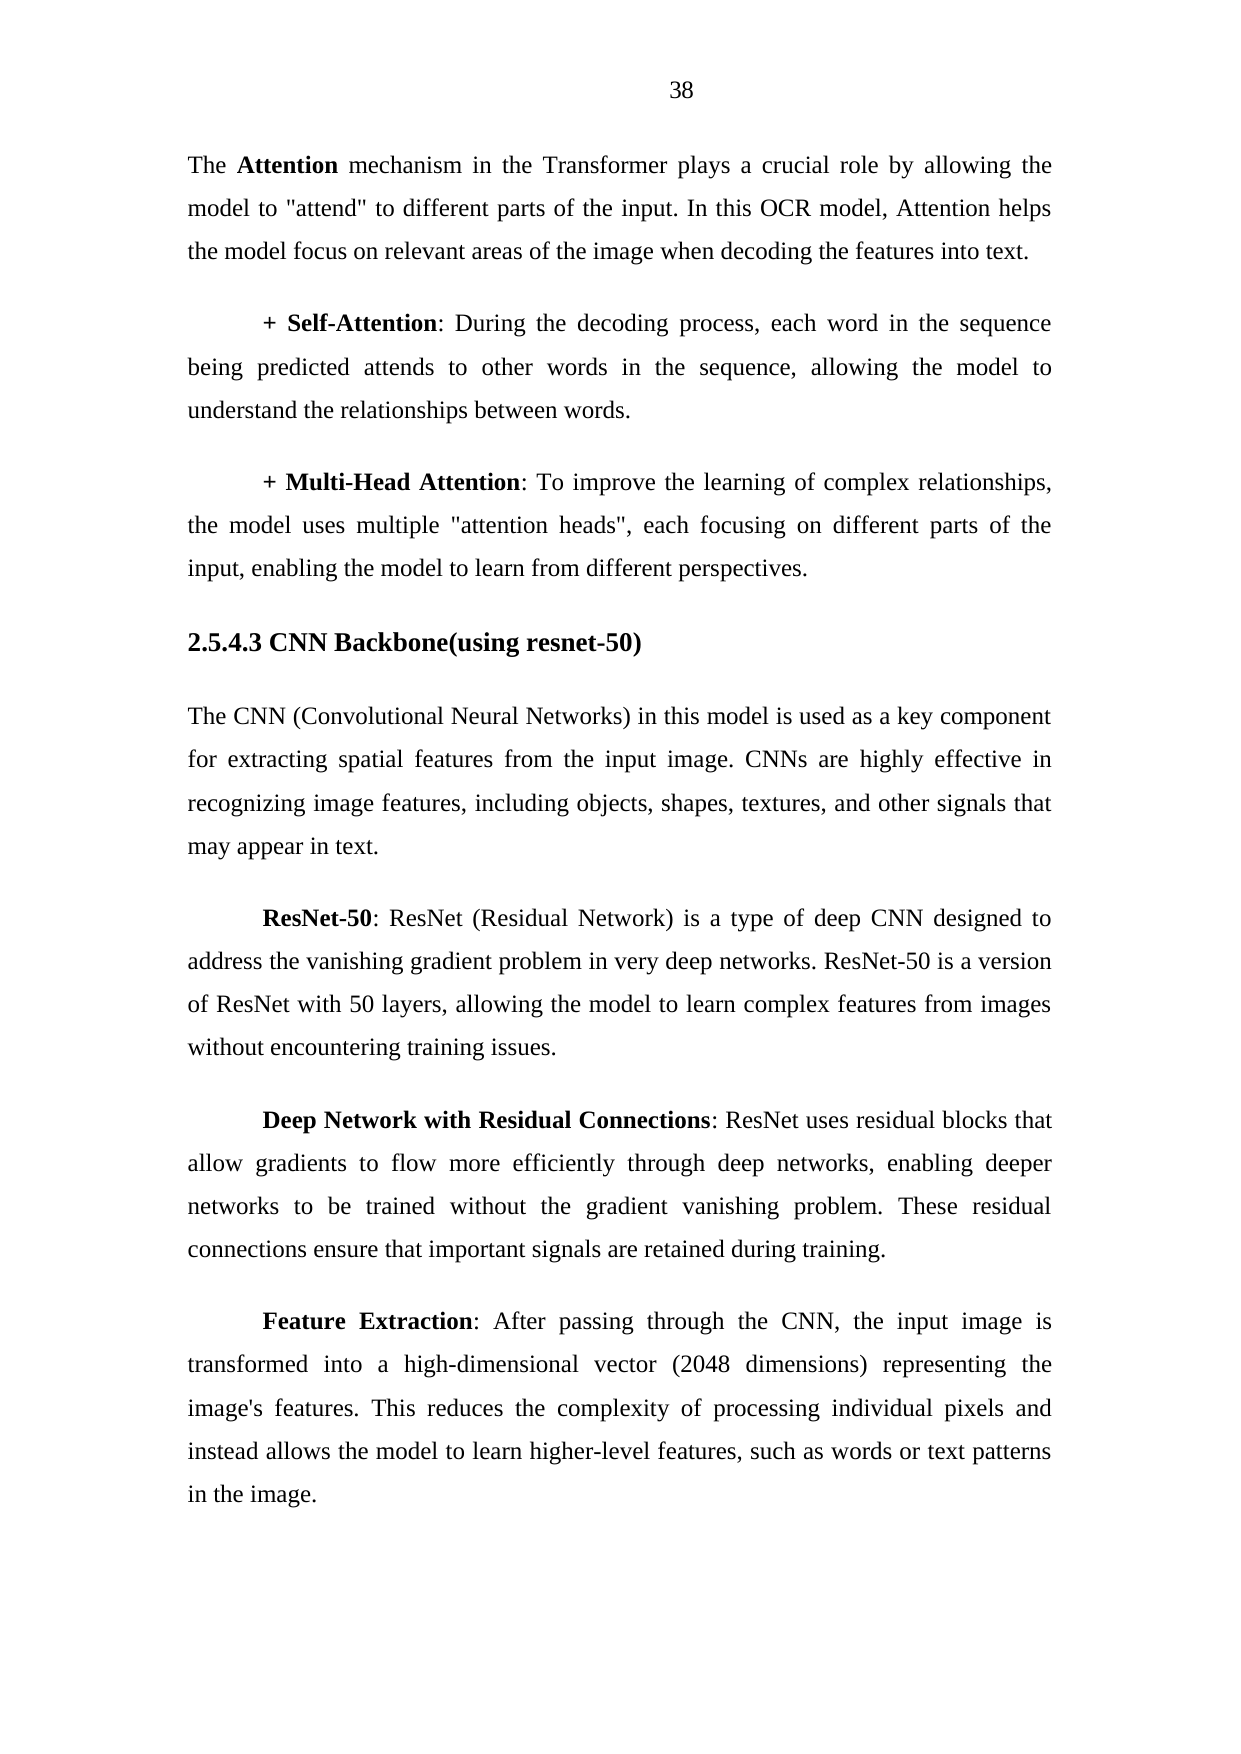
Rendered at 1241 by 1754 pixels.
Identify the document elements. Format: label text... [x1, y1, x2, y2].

text The Attention mechanism in the Transformer plays a crucial role by allowing the model to "attend" to different parts of the input. In this OCR model, Attention helps the model focus on relevant areas of the image when decoding the features into text. [187, 150, 1053, 265]
text Deep Network with Residual Connections: ResNet uses residual blocks that allow gradients to flow more efficiently through deep networks, enabling deeper networks to be trained without the gradient vanishing problem. These residual connections ensure that important signals are retained during training. [187, 1105, 1053, 1263]
text The CNN (Convolutional Neural Networks) in this model is used as a key component for extracting spatial features from the input image. CNNs are highly effective in recognizing image features, including objects, shapes, textures, and other signals that may appear in text. [187, 701, 1053, 859]
text ResNet-50: ResNet (Residual Network) is a type of deep CNN designed to address the vanishing gradient problem in very deep networks. ResNet-50 is a version of ResNet with 50 layers, allowing the model to learn complex features from images without encountering training issues. [187, 903, 1053, 1061]
text + Self-Attention: During the decoding process, each word in the sequence being predicted attends to other words in the sequence, allowing the model to understand the relationships between words. [187, 308, 1053, 423]
text Feature Extraction: After passing through the CNN, the input image is transformed into a high-dimensional vector (2048 dimensions) representing the image's features. This reduces the complexity of processing individual pixels and instead allows the model to learn higher-level features, such as words or text patterns in the image. [187, 1306, 1053, 1508]
text + Multi-Head Attention: To improve the learning of complex relationships, the model uses multiple "attention heads", each focusing on different parts of the input, enabling the model to learn from different perspectives. [187, 467, 1053, 582]
text 2.5.4.3 CNN Backbone(using resnet-50) [187, 626, 1053, 657]
